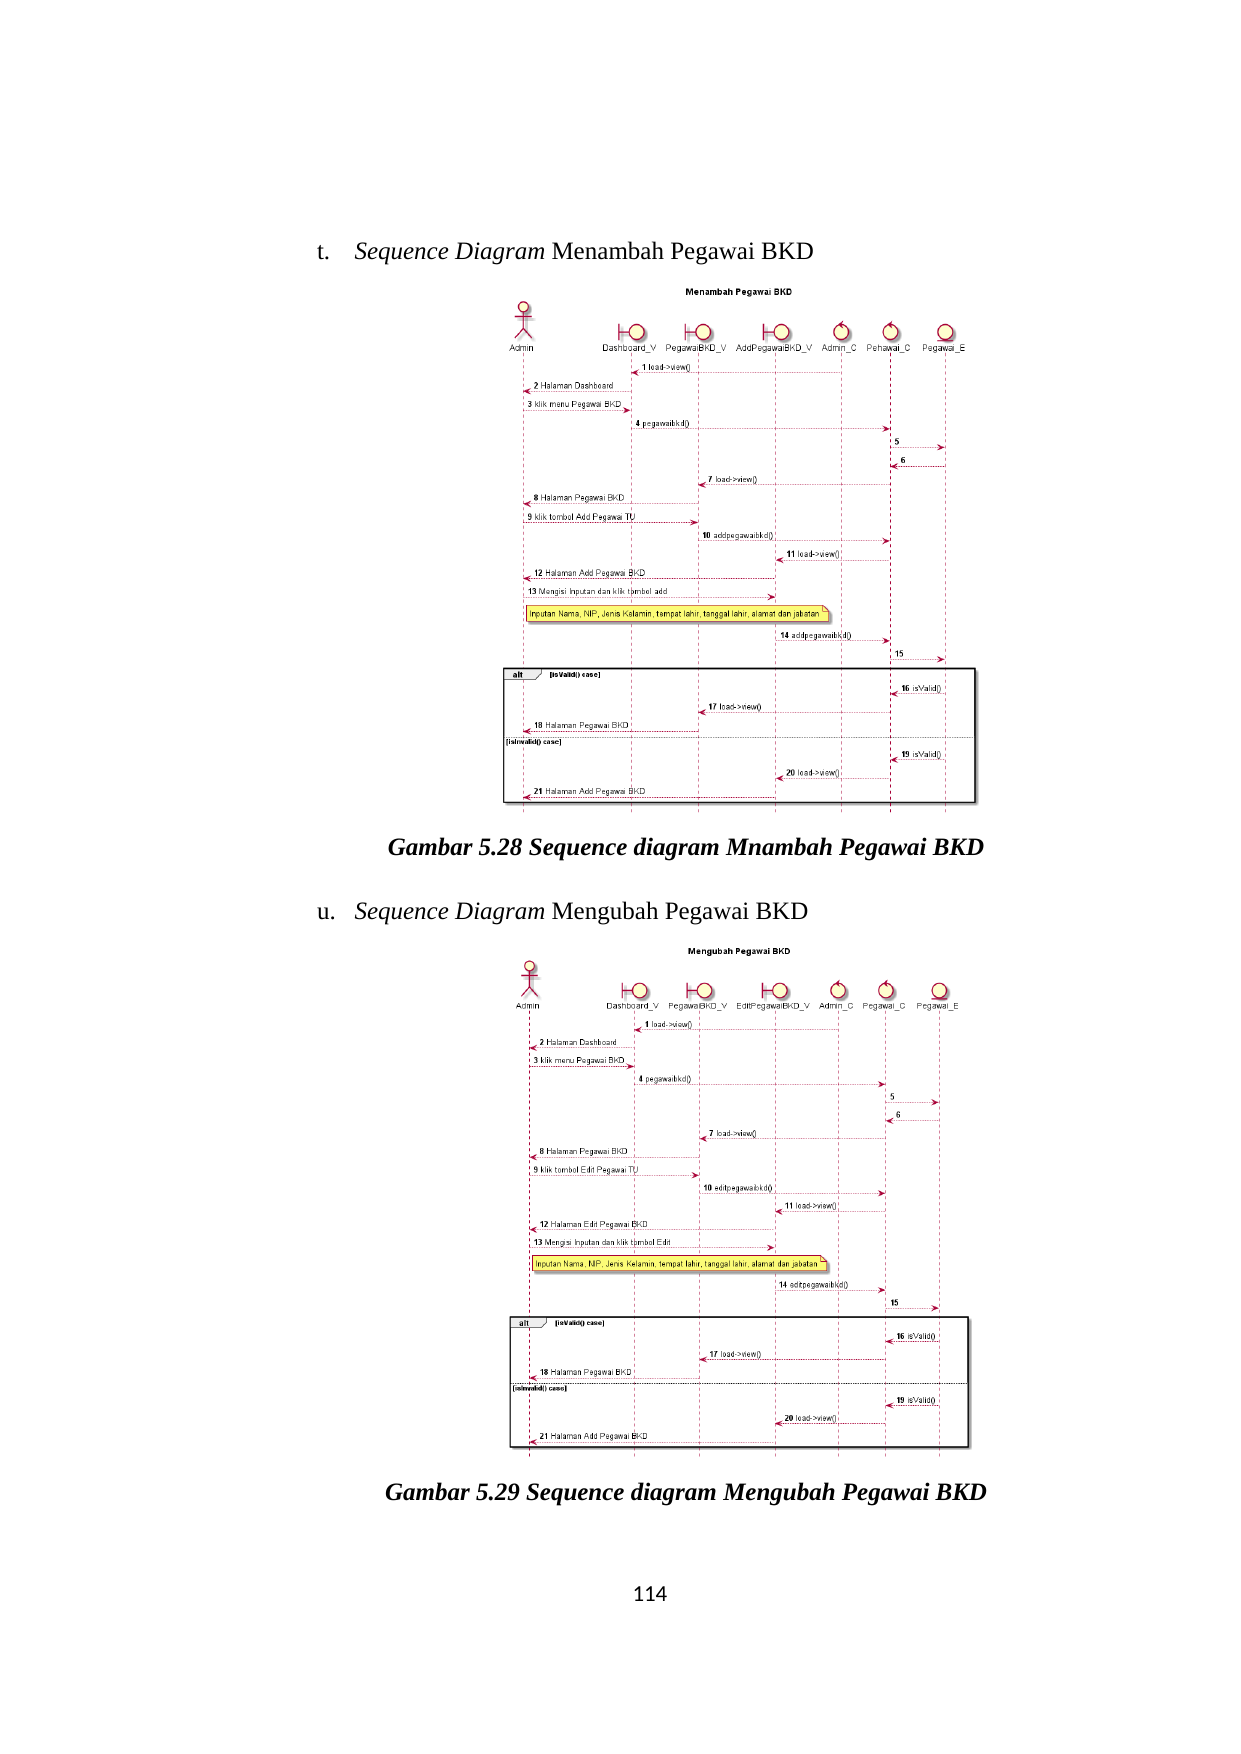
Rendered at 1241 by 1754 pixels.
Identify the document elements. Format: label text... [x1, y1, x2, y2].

list Sequence Diagram Mengubah Pegawai BKD [317, 896, 1063, 925]
text Gambar 5.28 Sequence diagram Mnambah Pegawai BKD [311, 832, 1063, 861]
text Gambar 5.29 Sequence diagram Mengubah Pegawai BKD [311, 1477, 1063, 1505]
picture [495, 279, 981, 819]
picture [502, 939, 974, 1463]
list Sequence Diagram Menambah Pegawai BKD [317, 236, 1063, 265]
